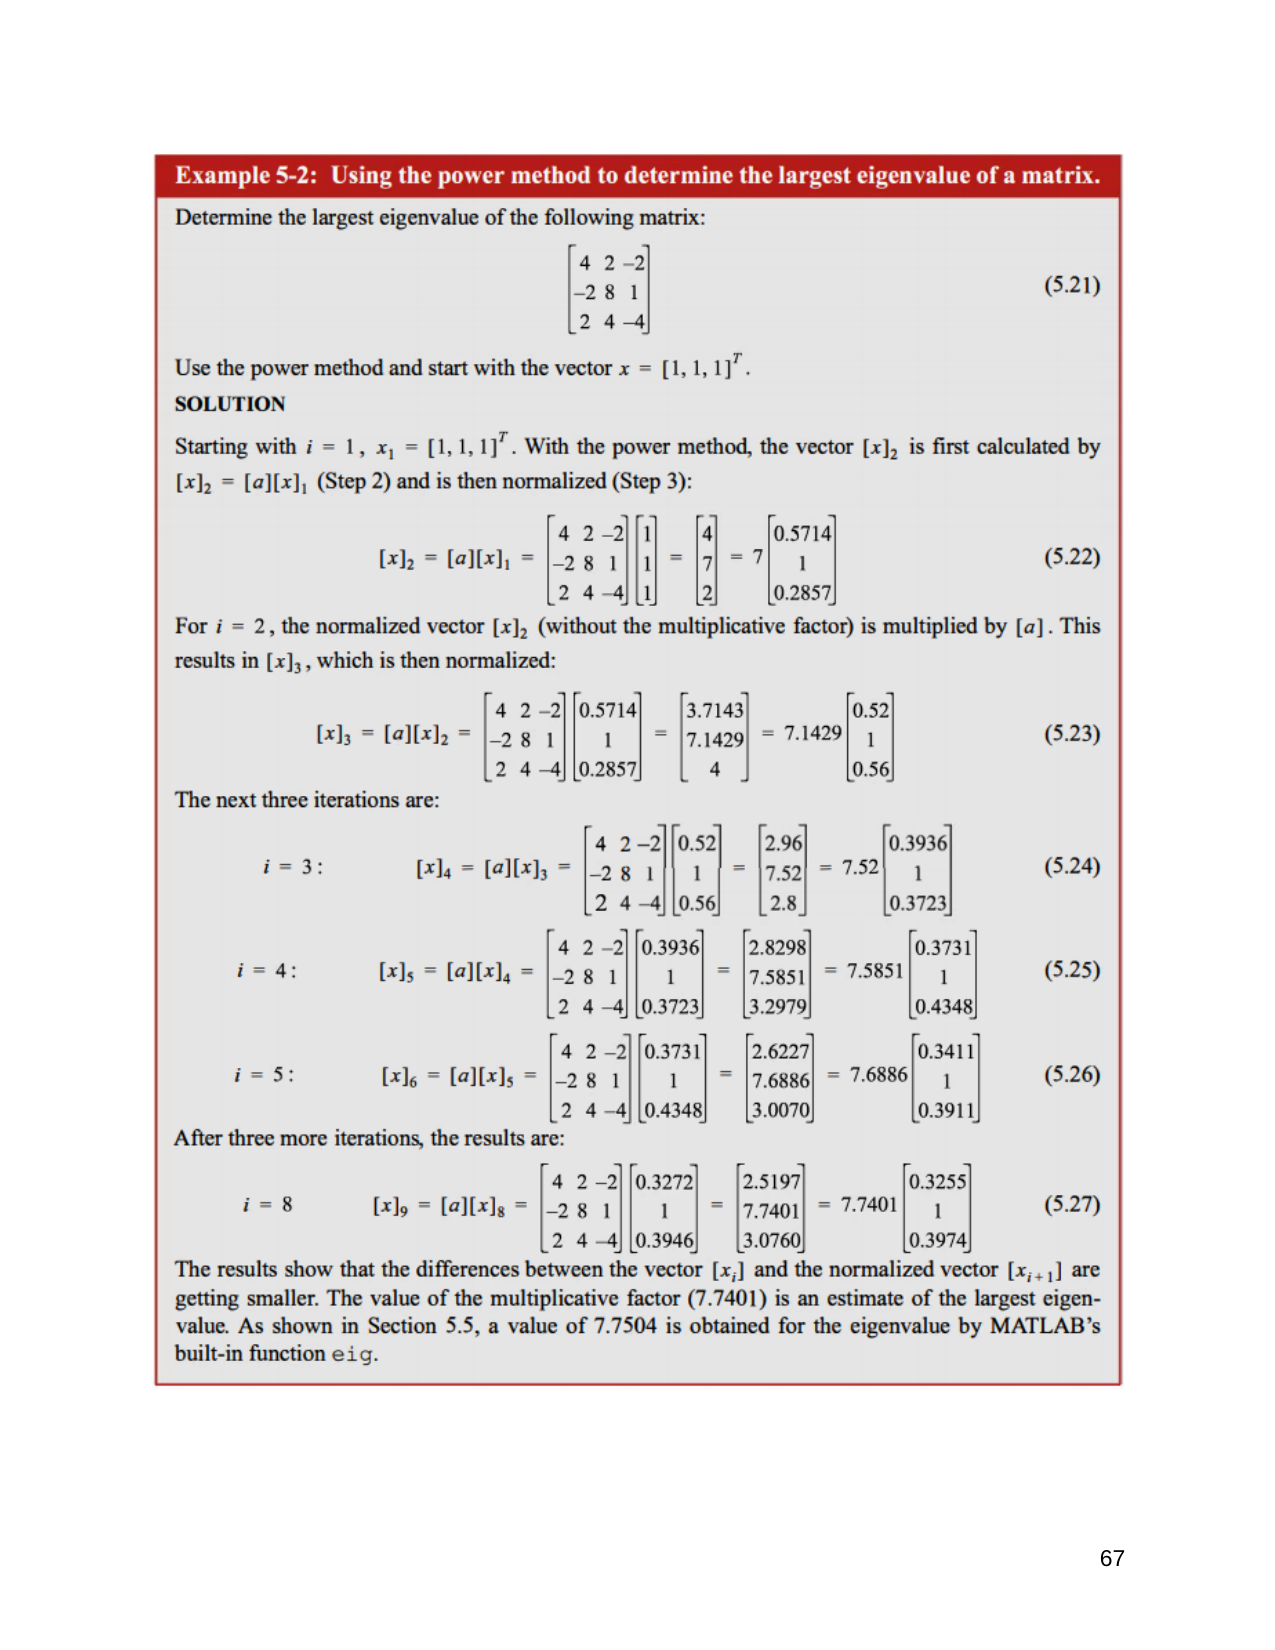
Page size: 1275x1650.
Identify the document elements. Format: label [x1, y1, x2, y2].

picture [150, 150, 1125, 1390]
